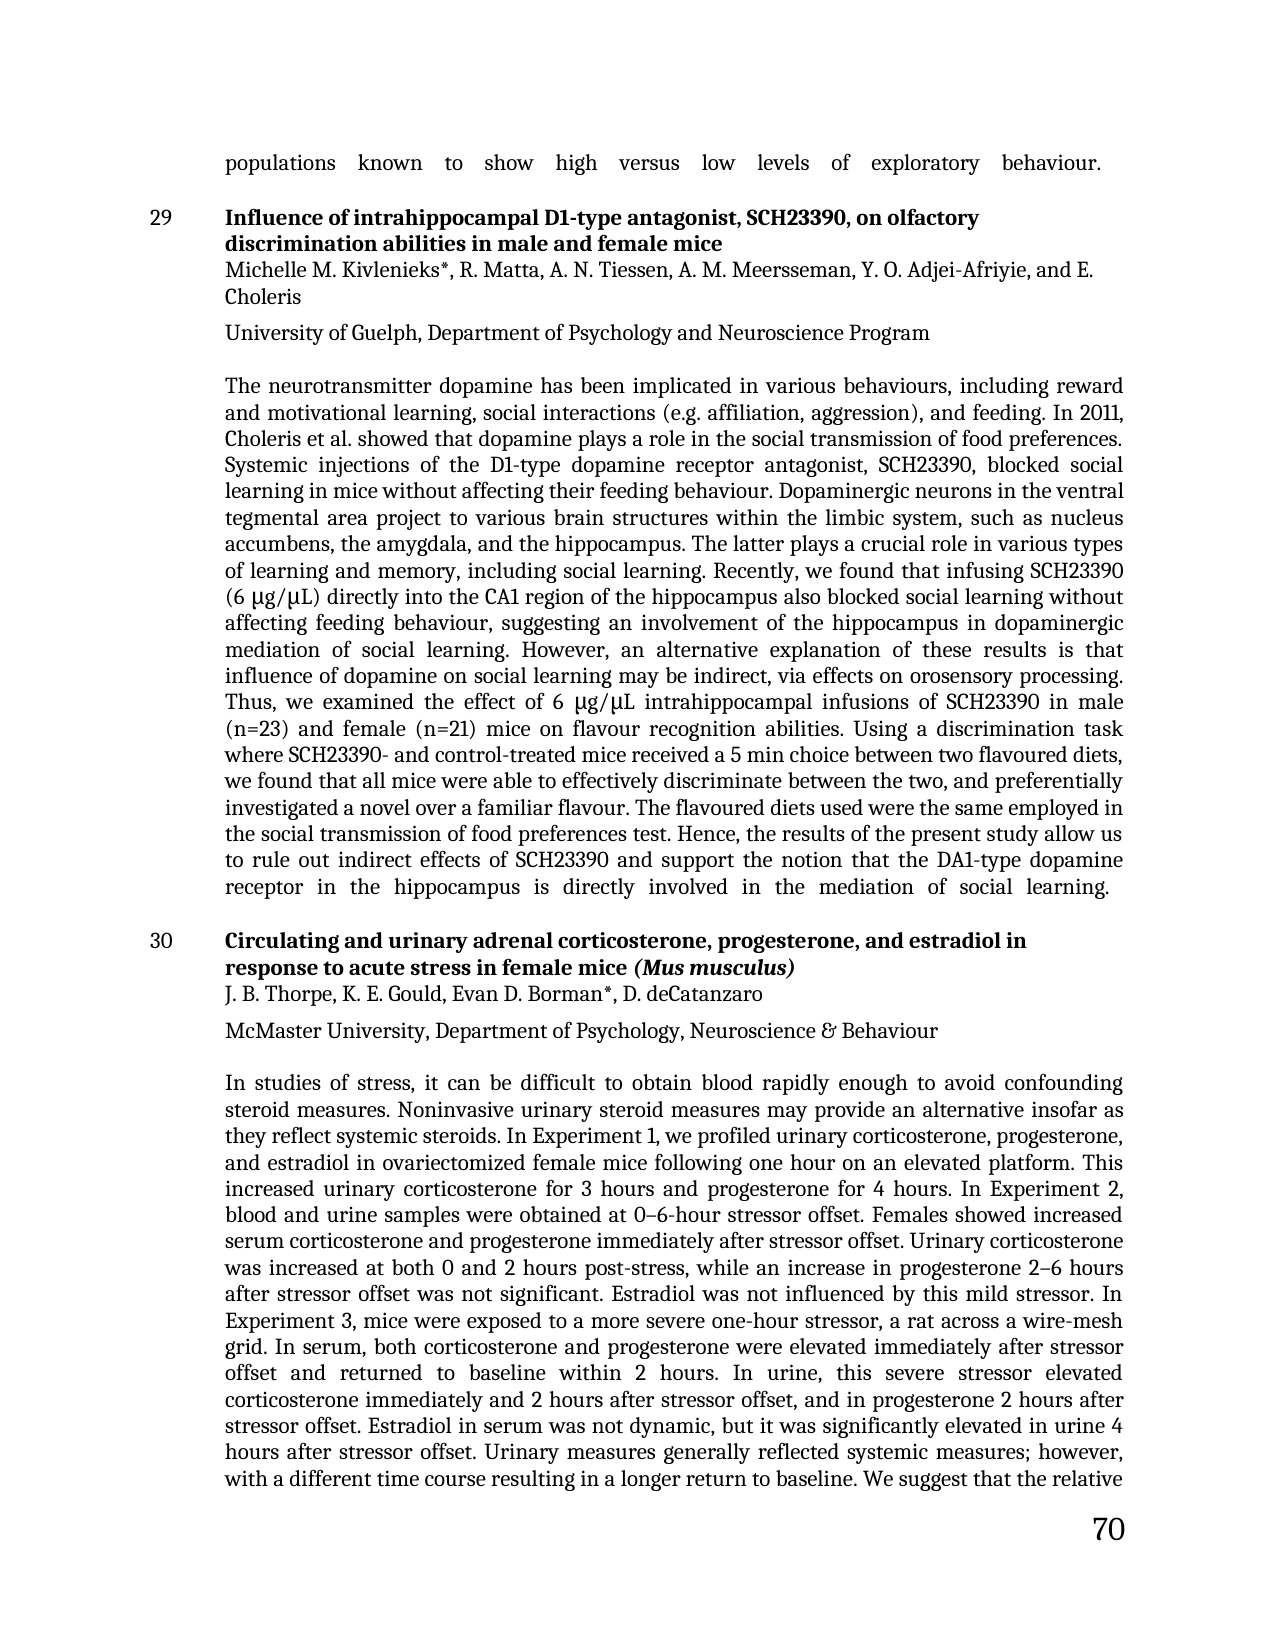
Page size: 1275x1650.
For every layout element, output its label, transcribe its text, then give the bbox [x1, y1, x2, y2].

text 29 Influence of intrahippocampal D1-type antagonist, SCH23390, on olfactory discrimination abilities in male and female mice [150, 204, 1125, 257]
text The neurotransmitter dopamine has been implicated in various behaviours, including reward and motivational learning, social interactions (e.g. affiliation, aggression), and feeding. In 2011, Choleris et al. showed that dopamine plays a role in the social transmission of food preferences. Systemic injections of the D1-type dopamine receptor antagonist, SCH23390, blocked social learning in mice without affecting their feeding behaviour. Dopaminergic neurons in the ventral tegmental area project to various brain structures within the limbic system, such as nucleus accumbens, the amygdala, and the hippocampus. The latter plays a crucial role in various types of learning and memory, including social learning. Recently, we found that infusing SCH23390 (6 μg/μL) directly into the CA1 region of the hippocampus also blocked social learning without affecting feeding behaviour, suggesting an involvement of the hippocampus in dopaminergic mediation of social learning. However, an alternative explanation of these results is that influence of dopamine on social learning may be indirect, via effects on orosensory processing. Thus, we examined the effect of 6 μg/μL intrahippocampal infusions of SCH23390 in male (n=23) and female (n=21) mice on flavour recognition abilities. Using a discrimination task where SCH23390- and control-treated mice received a 5 min choice between two flavoured diets, we found that all mice were able to effectively discriminate between the two, and preferentially investigated a novel over a familiar flavour. The flavoured diets used were the same employed in the social transmission of food preferences test. Hence, the results of the present study allow us to rule out indirect effects of SCH23390 and support the notion that the DA1-type dopamine receptor in the hippocampus is directly involved in the mediation of social learning. [225, 373, 1125, 928]
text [225, 1070, 1125, 1492]
text 30 Circulating and urinary adrenal corticosterone, progesterone, and estradiol in response to acute stress in female mice (Mus musculus) [150, 928, 1125, 981]
text University of Guelph, Department of Psychology and Neuroscience Program [225, 320, 1125, 347]
text Michelle M. Kivlenieks*, R. Matta, A. N. Tiessen, A. M. Meersseman, Y. O. Adjei-Afriyie, and E. Choleris [225, 257, 1125, 310]
text McMaster University, Department of Psychology, Neuroscience & Behaviour [150, 1017, 1125, 1044]
text J. B. Thorpe, K. E. Gould, Evan D. Borman*, D. deCatanzaro [150, 981, 1125, 1007]
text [225, 150, 1125, 204]
